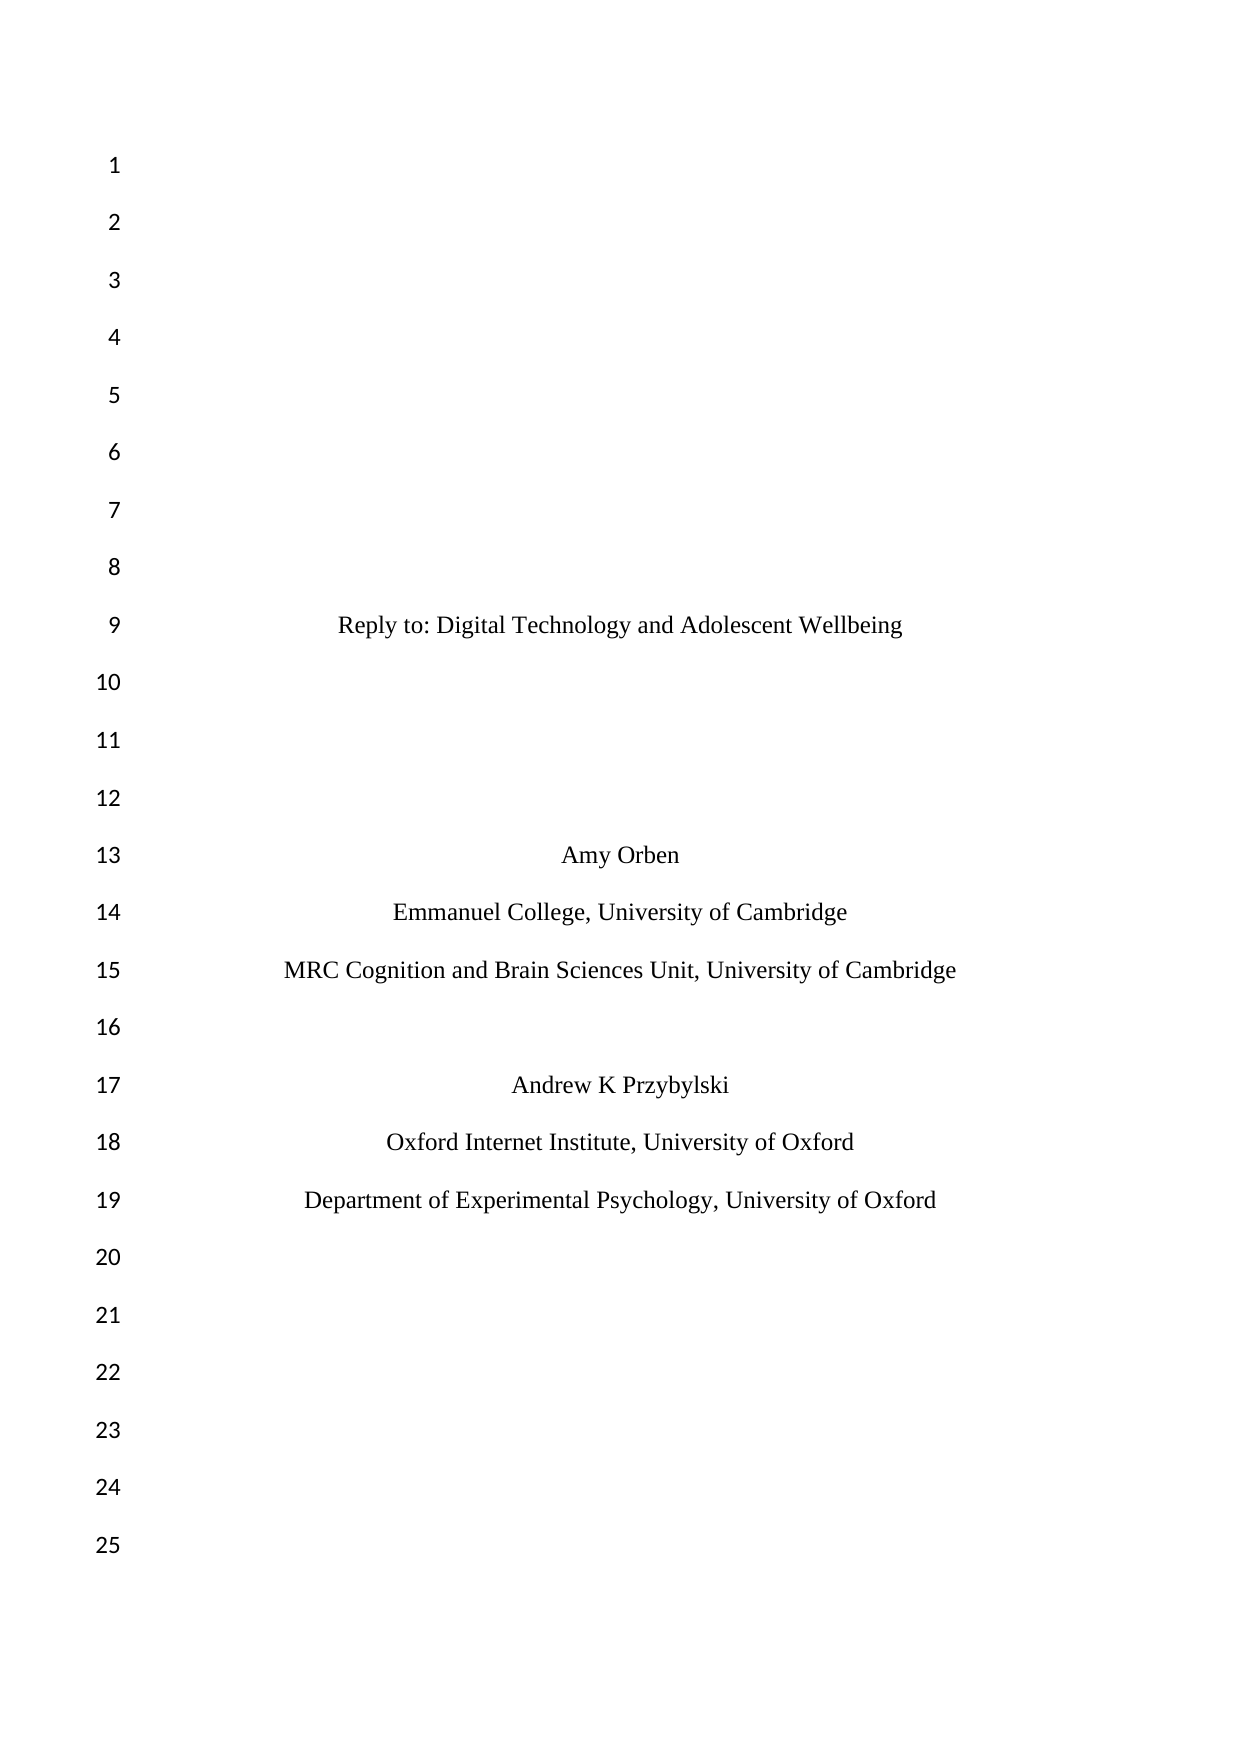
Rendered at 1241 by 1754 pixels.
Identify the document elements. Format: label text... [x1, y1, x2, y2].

text Oxford Internet Institute, University of Oxford [150, 1127, 1090, 1156]
text Department of Experimental Psychology, University of Oxford [150, 1185, 1090, 1214]
text Reply to: Digital Technology and Adolescent Wellbeing [150, 610, 1090, 639]
text Emmanuel College, University of Cambridge [150, 897, 1090, 926]
text Andrew K Przybylski [150, 1070, 1090, 1099]
text Amy Orben [150, 840, 1090, 869]
text MRC Cognition and Brain Sciences Unit, University of Cambridge [150, 955, 1090, 984]
